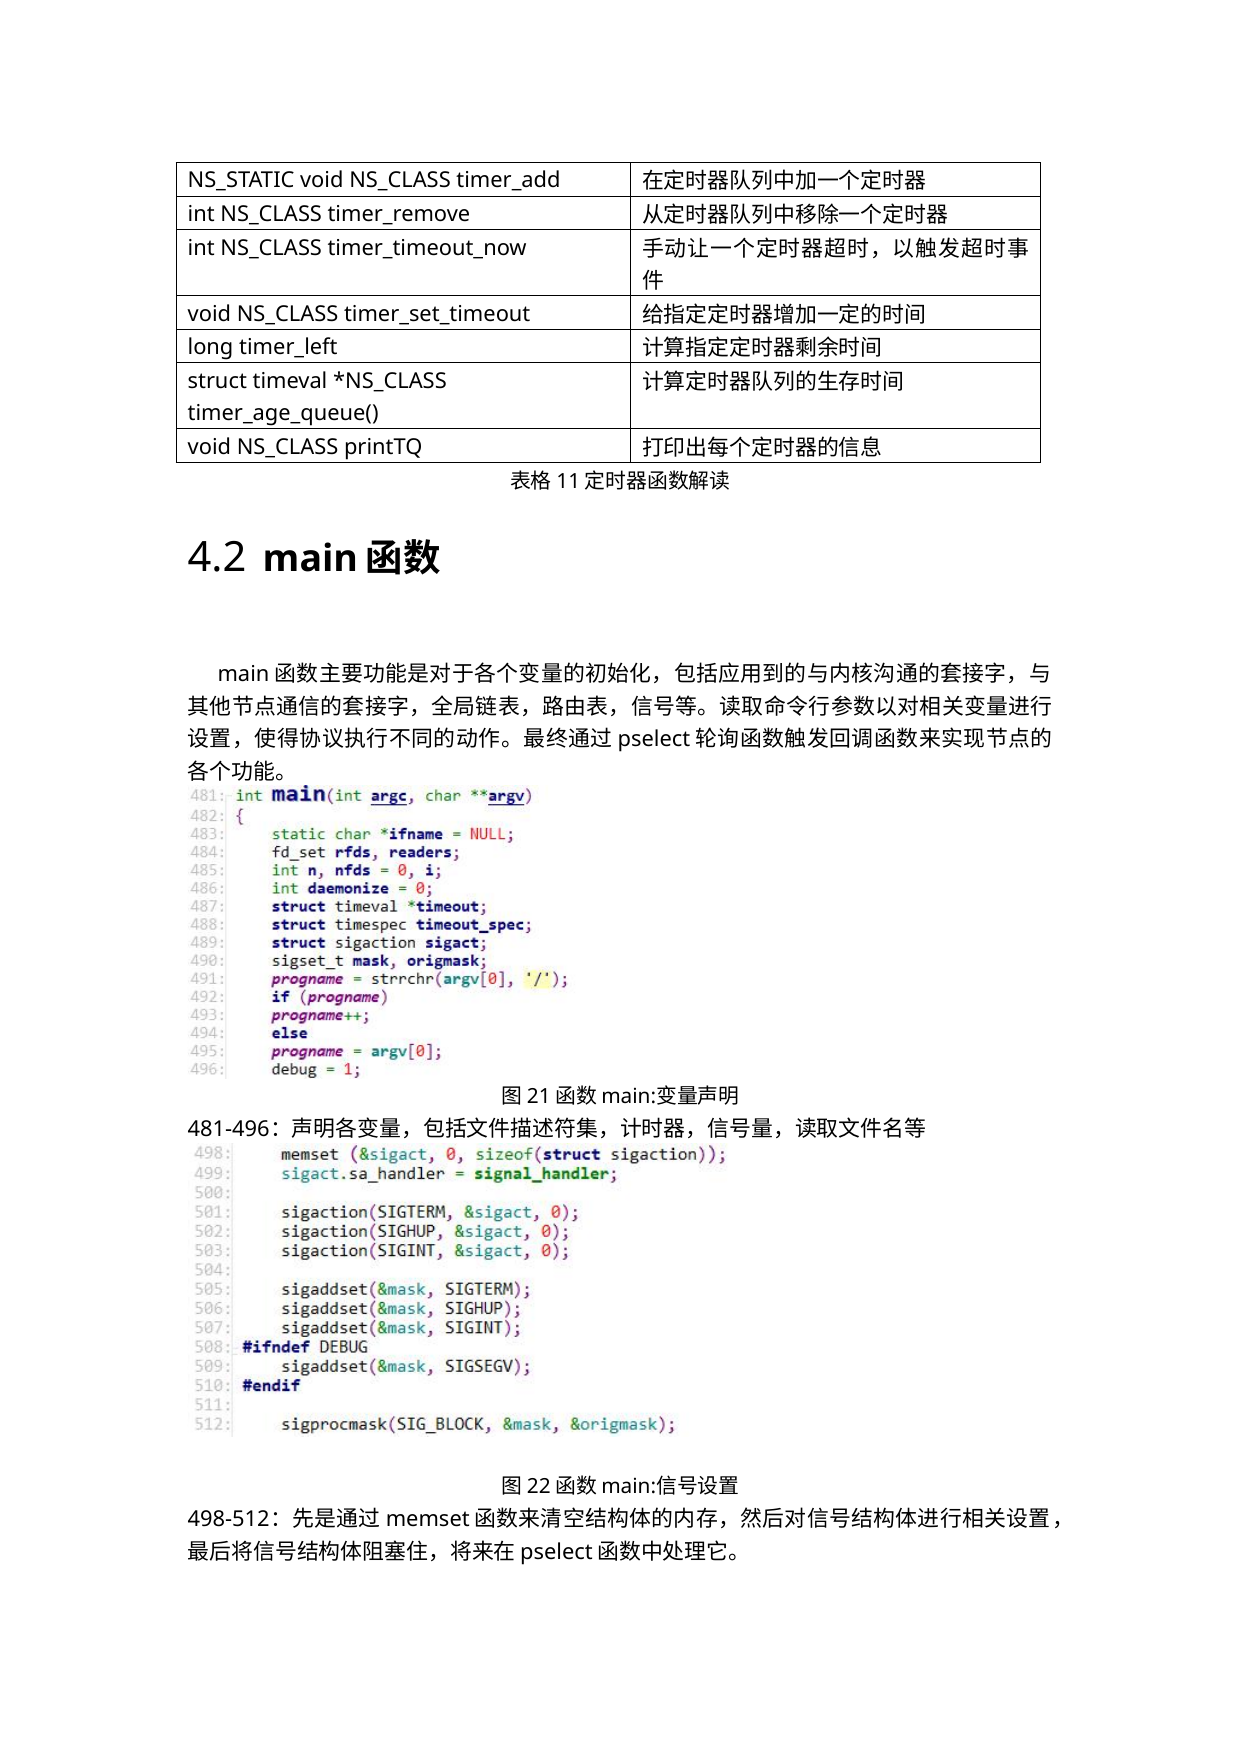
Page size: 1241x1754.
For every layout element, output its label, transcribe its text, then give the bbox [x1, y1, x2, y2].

table_cell long timer_left [177, 330, 630, 362]
table_cell 计算指定定时器剩余时间 [631, 330, 1040, 362]
table_cell 在定时器队列中加一个定时器 [631, 163, 1040, 196]
table_cell NS_STATIC void NS_CLASS timer_add [177, 163, 630, 196]
table_cell void NS_CLASS timer_set_timeout [177, 296, 630, 329]
picture [187, 785, 750, 1079]
text main函数主要功能是对于各个变量的初始化，包括应用到的与内核沟通的套接字，与其他节点通信的套接字，全局链表，路由表，信号等。读取命令行参数以对相关变量进行设置，使得协议执行不同的动作。最终通过pselect轮询函数触发回调函数来实现节点的各个功能。 [187, 656, 1053, 786]
text 481-496：声明各变量，包括文件描述符集，计时器，信号量，读取文件名等 [187, 1111, 1053, 1143]
table_cell 给指定定时器增加一定的时间 [631, 296, 1040, 329]
subtitle main函数 [187, 522, 1053, 587]
text 表格 11 定时器函数解读 [187, 463, 1053, 495]
table_cell 打印出每个定时器的信息 [631, 429, 1040, 462]
table_cell 从定时器队列中移除一个定时器 [631, 197, 1040, 229]
picture [187, 1143, 819, 1437]
table_cell int NS_CLASS timer_timeout_now [177, 230, 630, 295]
table_cell void NS_CLASS printTQ [177, 429, 630, 462]
table_cell int NS_CLASS timer_remove [177, 197, 630, 229]
table_cell 手动让一个定时器超时，以触发超时事件 [631, 230, 1040, 295]
table_cell struct timeval *NS_CLASS timer_age_queue() [177, 363, 630, 428]
text 498-512：先是通过memset函数来清空结构体的内存，然后对信号结构体进行相关设置，最后将信号结构体阻塞住，将来在pselect函数中处理它。 [187, 1501, 1053, 1566]
table_cell 计算定时器队列的生存时间 [631, 363, 1040, 428]
